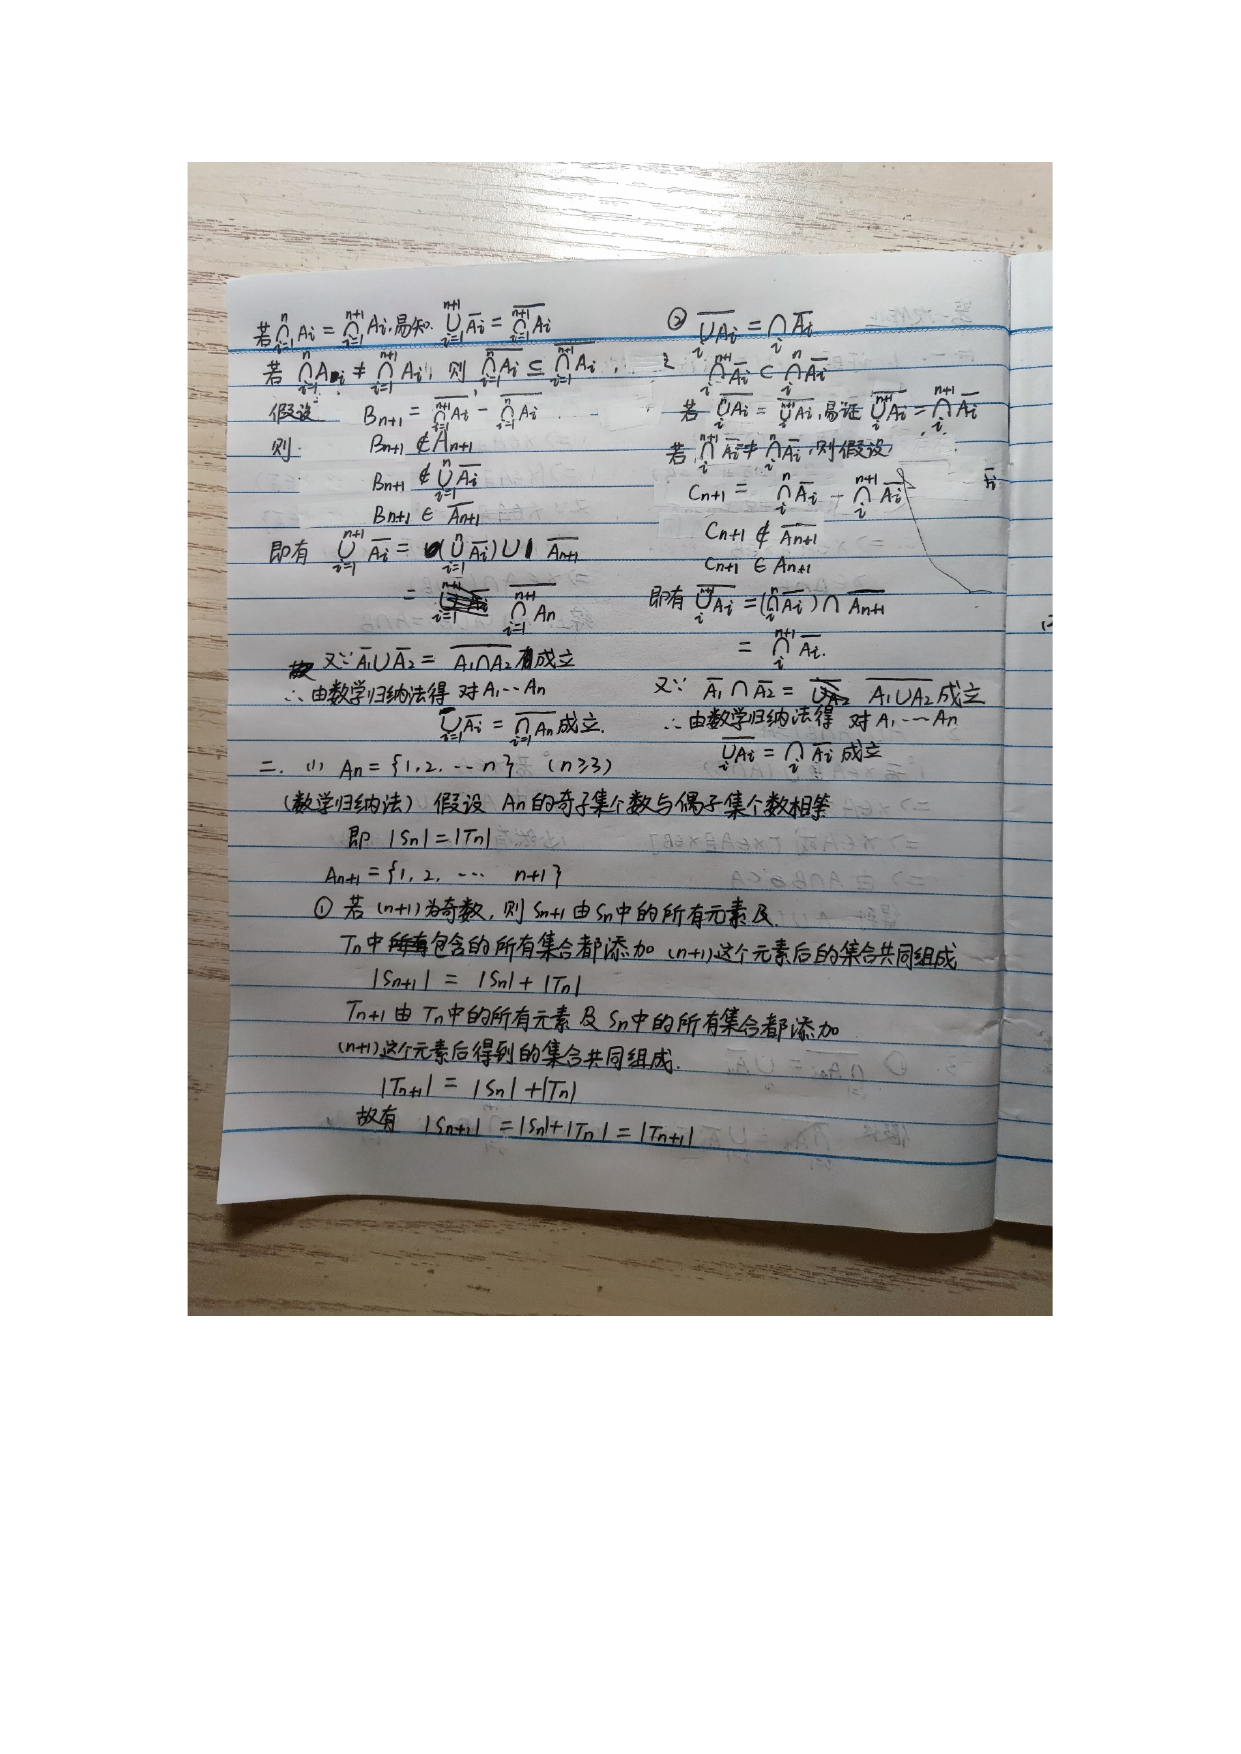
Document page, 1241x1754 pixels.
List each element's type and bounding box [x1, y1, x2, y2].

picture [187, 162, 1053, 1316]
